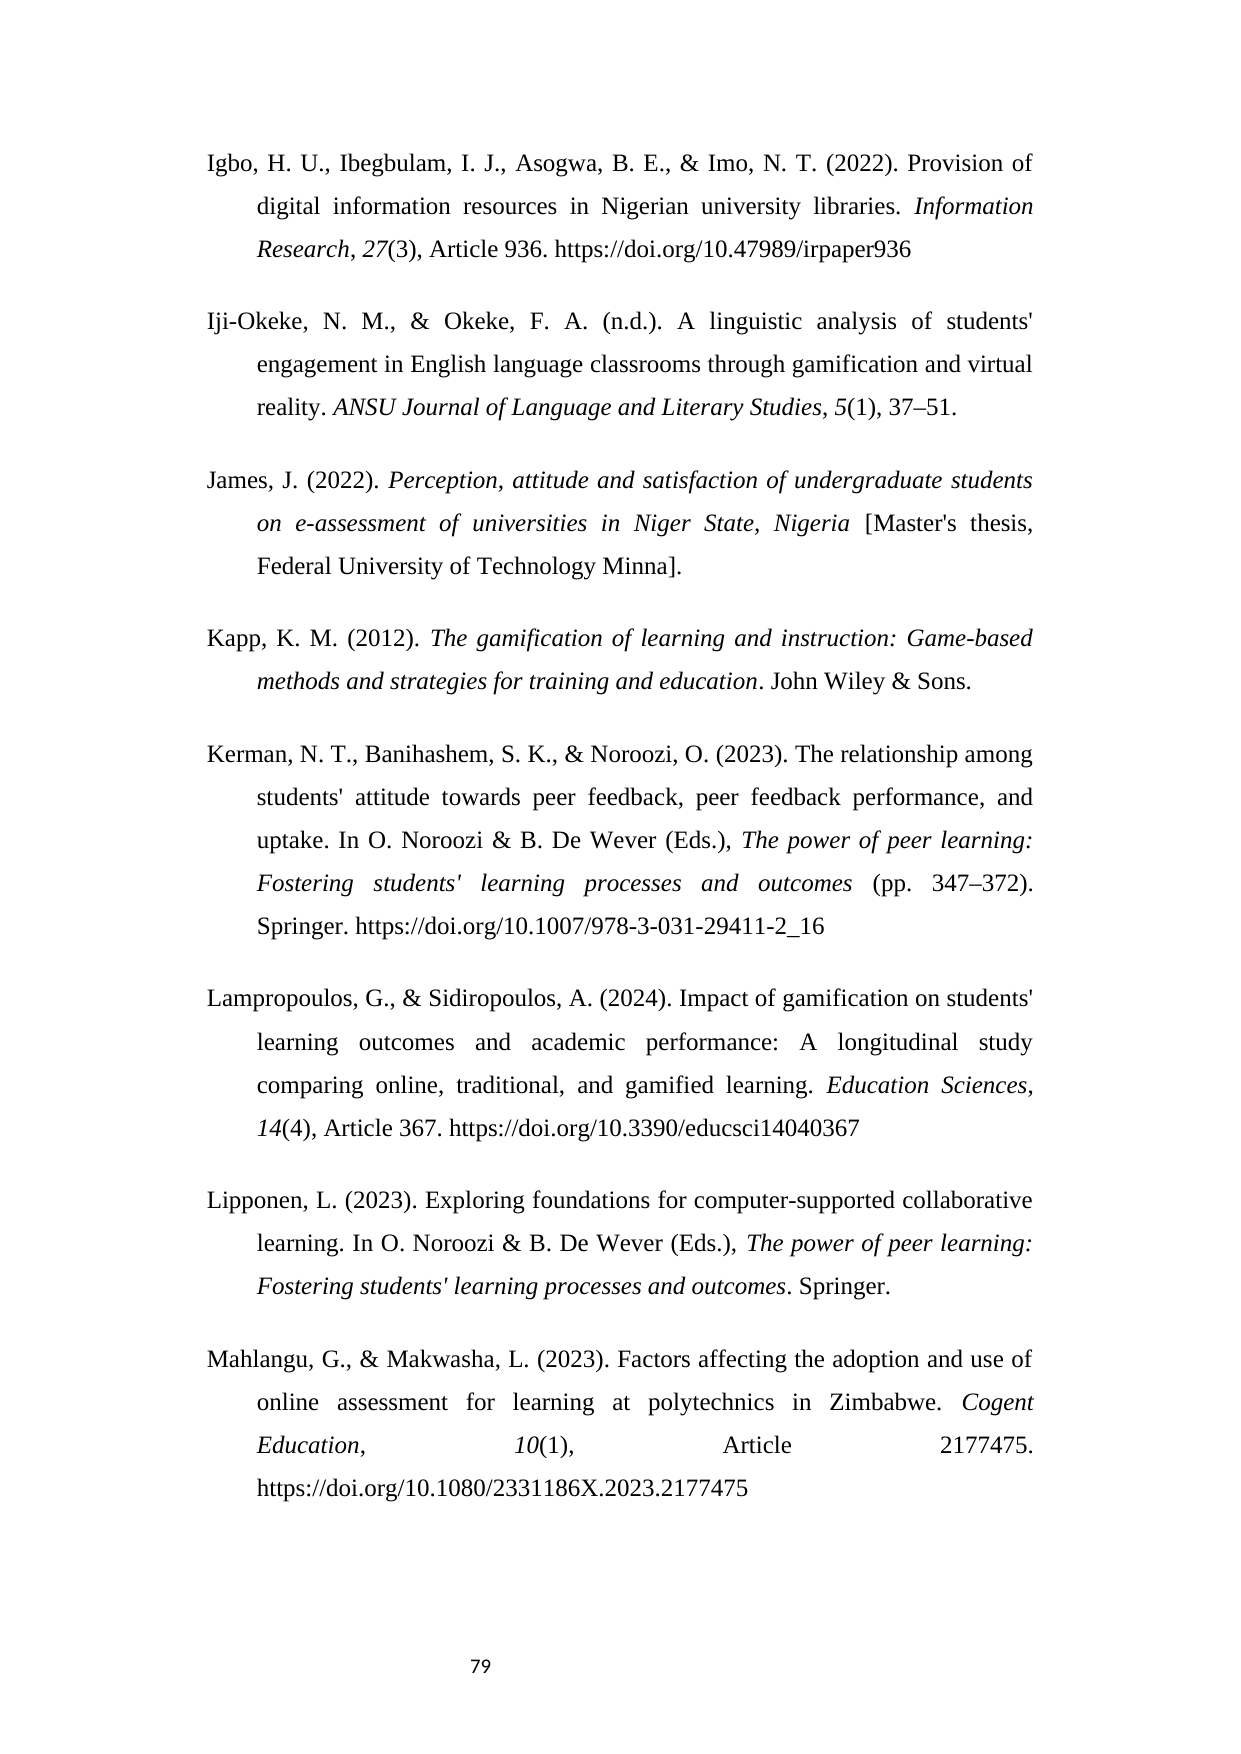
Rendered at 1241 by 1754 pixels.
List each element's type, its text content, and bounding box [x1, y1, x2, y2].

text Iji-Okeke, N. M., & Okeke, F. A. (n.d.). A linguistic analysis of students' engagement in English language classrooms through gamification and virtual reality. ANSU Journal of Language and Literary Studies, 5(1), 37–51. [207, 306, 1033, 421]
text Mahlangu, G., & Makwasha, L. (2023). Factors affecting the adoption and use of online assessment for learning at polytechnics in Zimbabwe. Cogent Education, 10(1), Article 2177475. https://doi.org/10.1080/2331186X.2023.2177475 [207, 1344, 1033, 1502]
text James, J. (2022). Perception, attitude and satisfaction of undergraduate students on e-assessment of universities in Niger State, Nigeria [Master's thesis, Federal University of Technology Minna]. [207, 465, 1033, 580]
text Kerman, N. T., Banihashem, S. K., & Noroozi, O. (2023). The relationship among students' attitude towards peer feedback, peer feedback performance, and uptake. In O. Noroozi & B. De Wever (Eds.), The power of peer learning: Fostering students' learning processes and outcomes (pp. 347–372). Springer. https://doi.org/10.1007/978-3-031-29411-2_16 [207, 739, 1033, 940]
text Igbo, H. U., Ibegbulam, I. J., Asogwa, B. E., & Imo, N. T. (2022). Provision of digital information resources in Nigerian university libraries. Information Research, 27(3), Article 936. https://doi.org/10.47989/irpaper936 [207, 148, 1033, 263]
text Kapp, K. M. (2012). The gamification of learning and instruction: Game-based methods and strategies for training and education. John Wiley & Sons. [207, 623, 1033, 695]
text Lipponen, L. (2023). Exploring foundations for computer-supported collaborative learning. In O. Noroozi & B. De Wever (Eds.), The power of peer learning: Fostering students' learning processes and outcomes. Springer. [207, 1185, 1033, 1300]
text Lampropoulos, G., & Sidiropoulos, A. (2024). Impact of gamification on students' learning outcomes and academic performance: A longitudinal study comparing online, traditional, and gamified learning. Education Sciences, 14(4), Article 367. https://doi.org/10.3390/educsci14040367 [207, 983, 1033, 1142]
